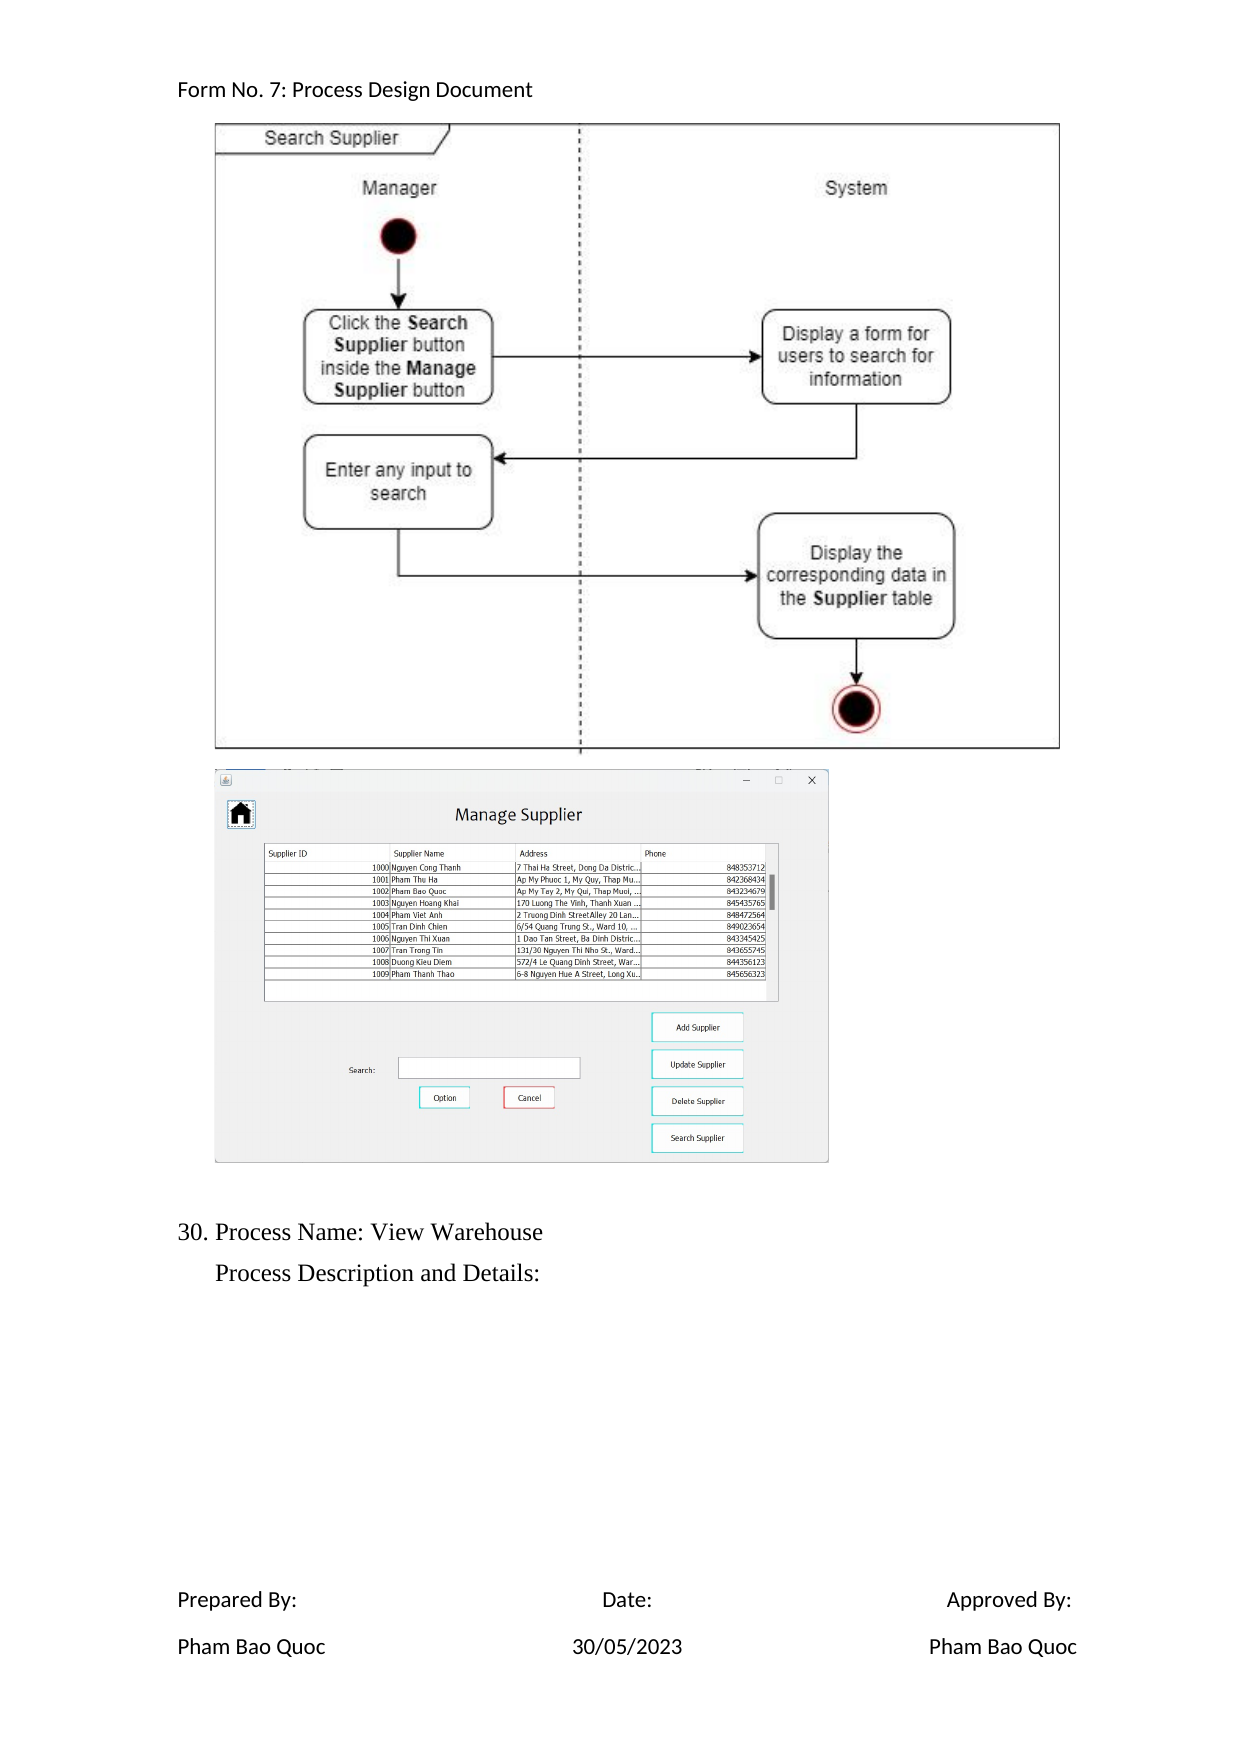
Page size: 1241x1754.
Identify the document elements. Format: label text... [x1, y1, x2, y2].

list Process Name: View Warehouse [177, 1217, 1122, 1245]
picture [214, 123, 1060, 757]
text Process Description and Details: [215, 1258, 1122, 1287]
picture [214, 769, 829, 1163]
